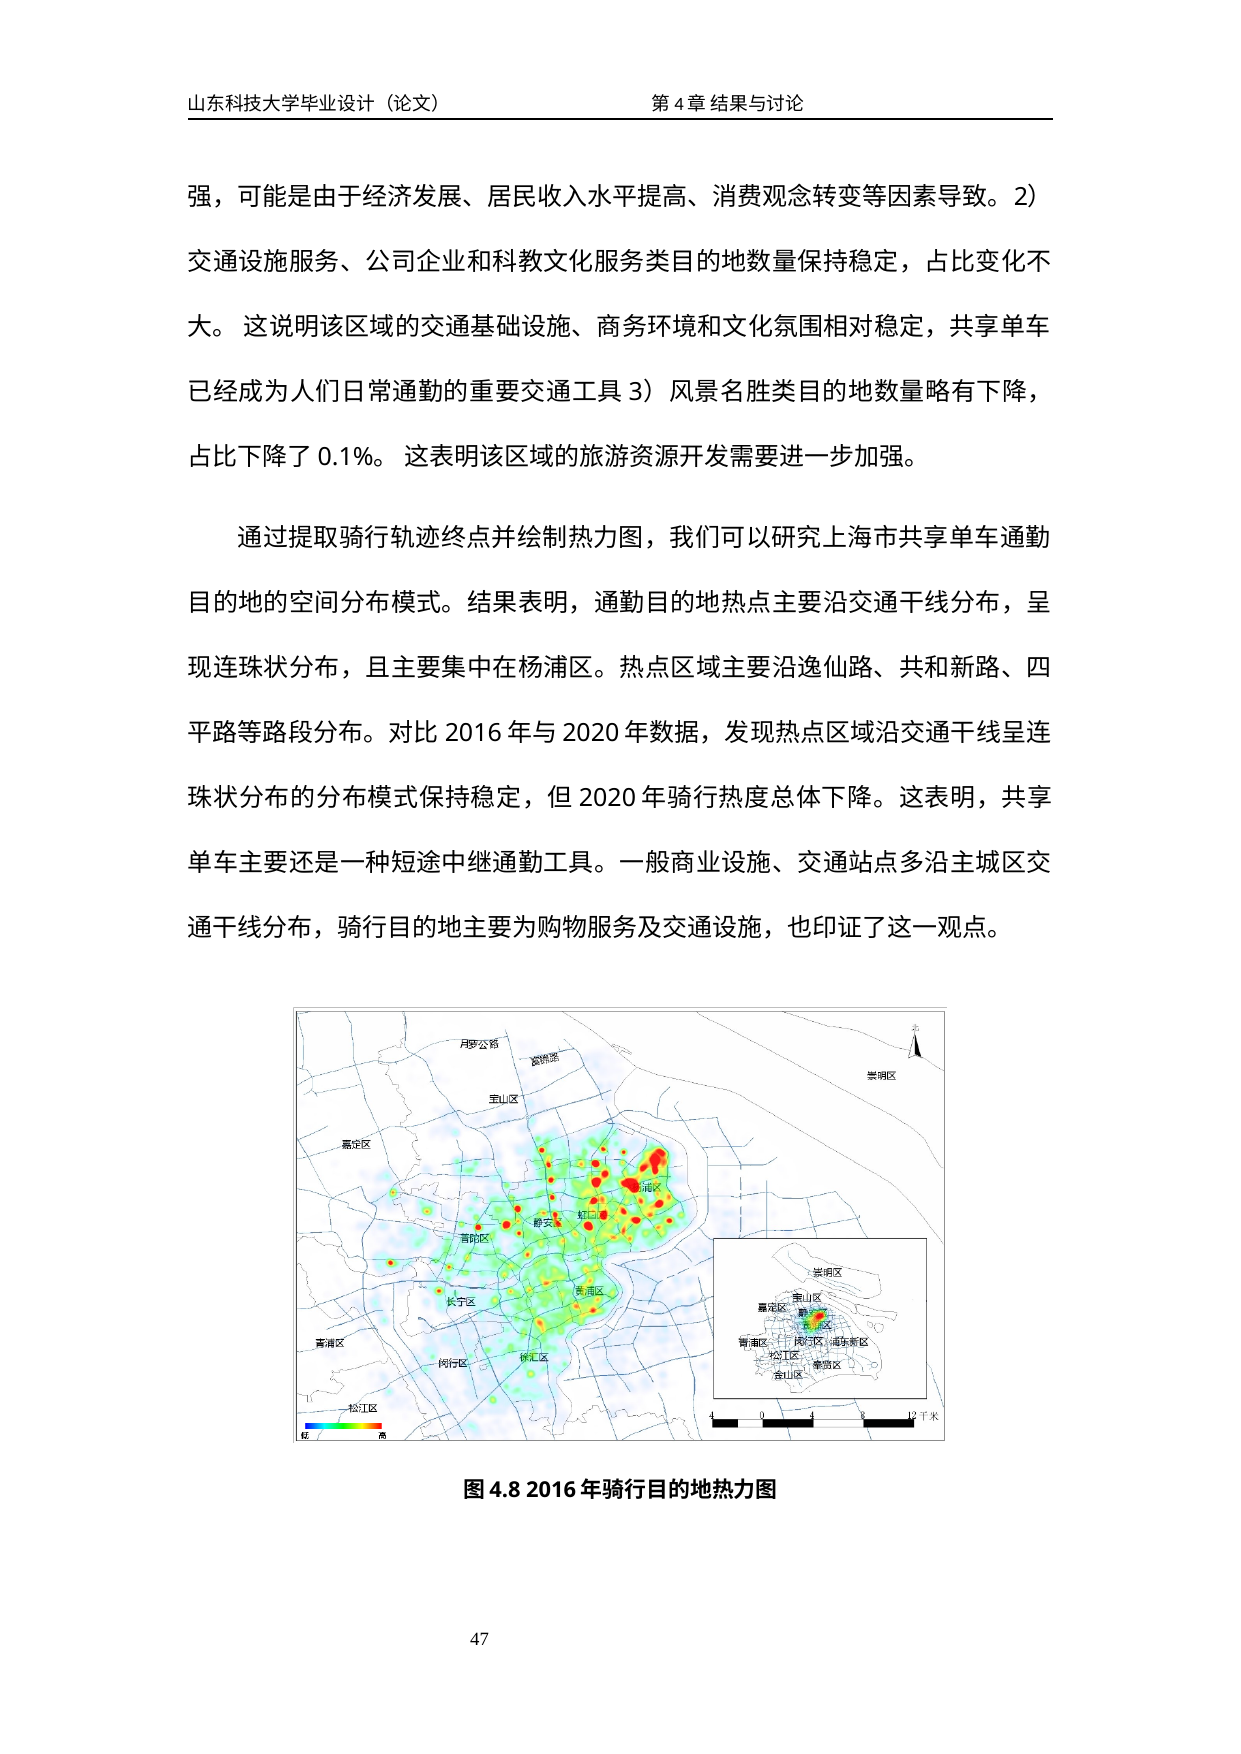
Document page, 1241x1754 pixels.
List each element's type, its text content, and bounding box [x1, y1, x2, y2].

picture [289, 1003, 951, 1447]
text 图4.8 2016年骑行目的地热力图 [187, 1472, 1053, 1504]
text 通过提取骑行轨迹终点并绘制热力图，我们可以研究上海市共享单车通勤目的地的空间分布模式。结果表明，通勤目的地热点主要沿交通干线分布，呈现连珠状分布，且主要集中在杨浦区。热点区域主要沿逸仙路、共和新路、四平路等路段分布。对比2016年与2020年数据，发现热点区域沿交通干线呈连珠状分布的分布模式保持稳定，但2020年骑行热度总体下降。这表明，共享单车主要还是一种短途中继通勤工具。一般商业设施、交通站点多沿主城区交通干线分布，骑行目的地主要为购物服务及交通设施，也印证了这一观点。 [187, 503, 1053, 958]
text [187, 162, 1053, 487]
